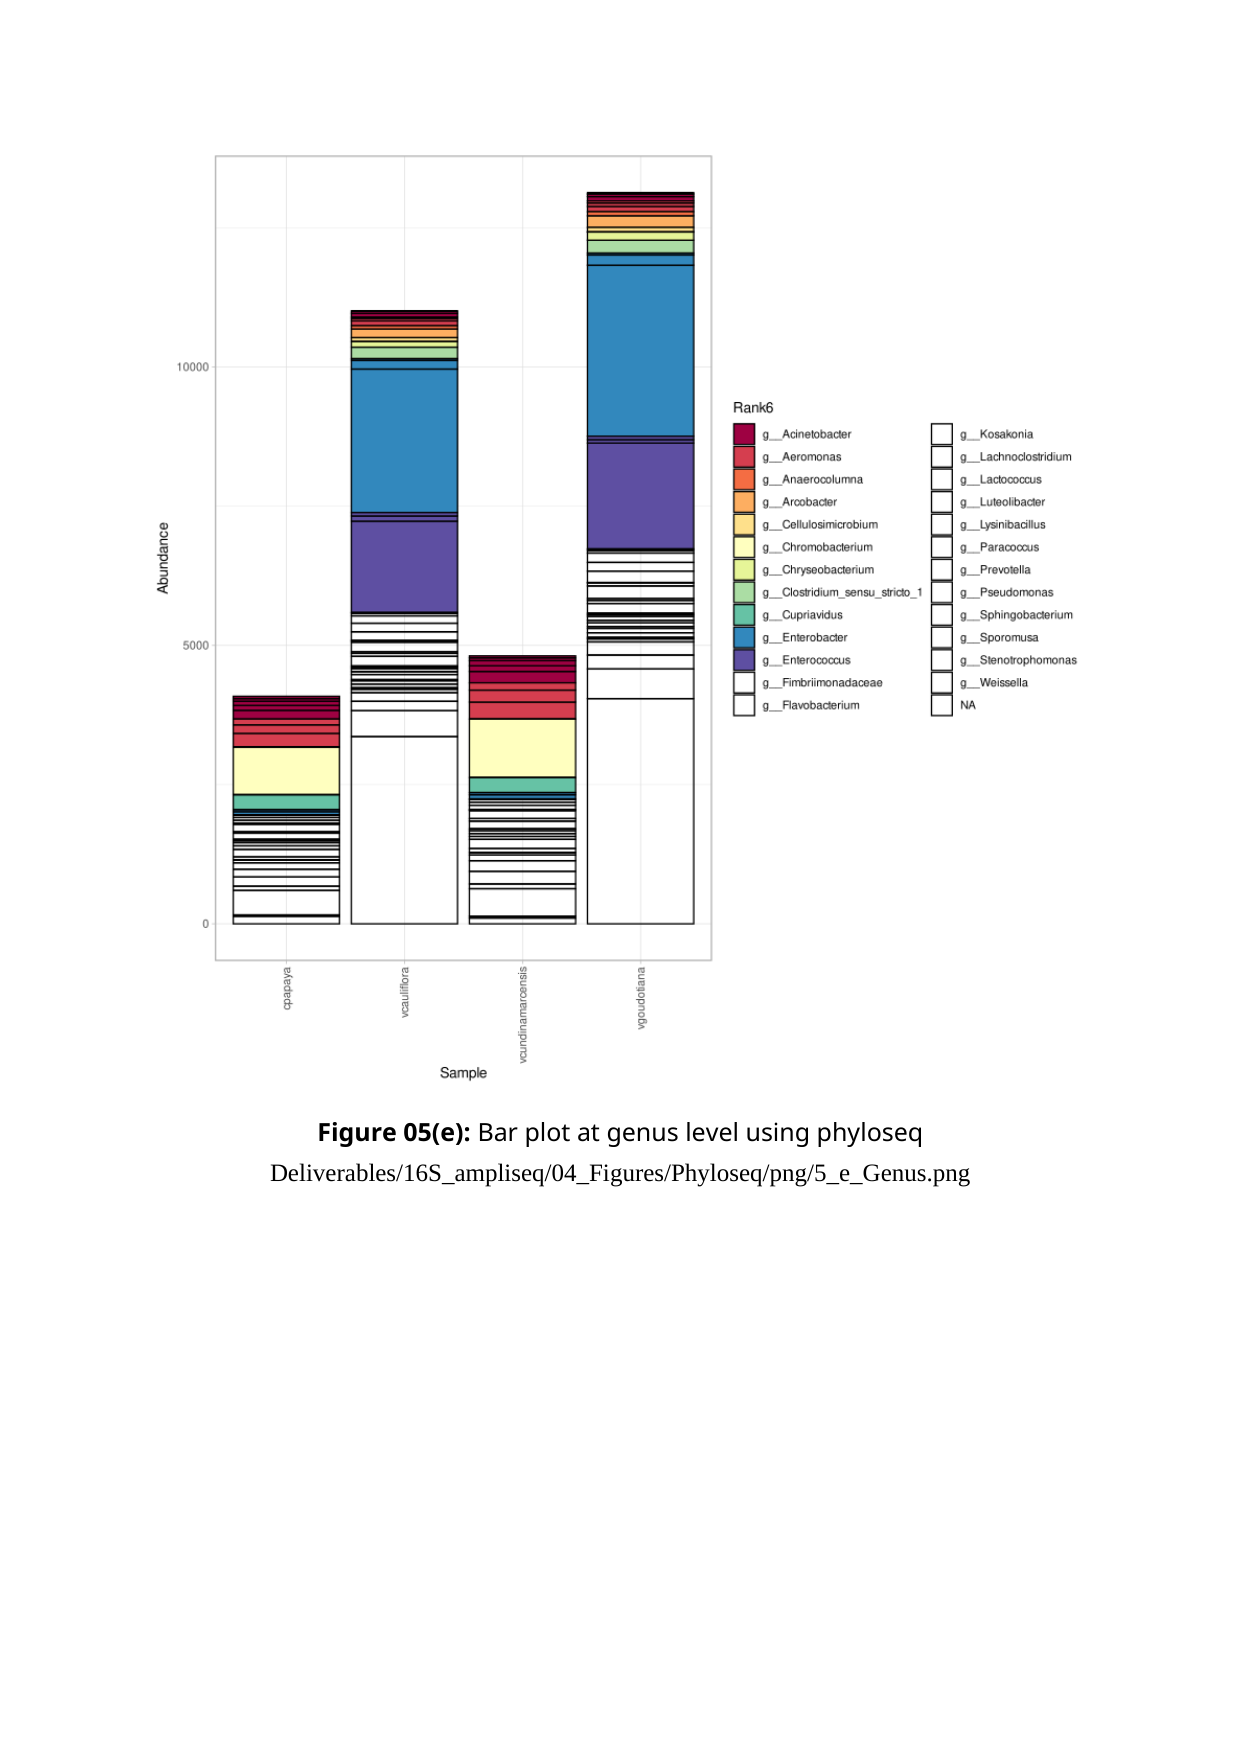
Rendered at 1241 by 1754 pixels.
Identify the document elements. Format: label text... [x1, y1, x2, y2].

subtitle Figure 05(e): Bar plot at genus level using phyloseq [150, 1114, 1090, 1149]
picture [150, 150, 1091, 1090]
text Deliverables/16S_ampliseq/04_Figures/Phyloseq/png/5_e_Genus.png [150, 1158, 1090, 1187]
